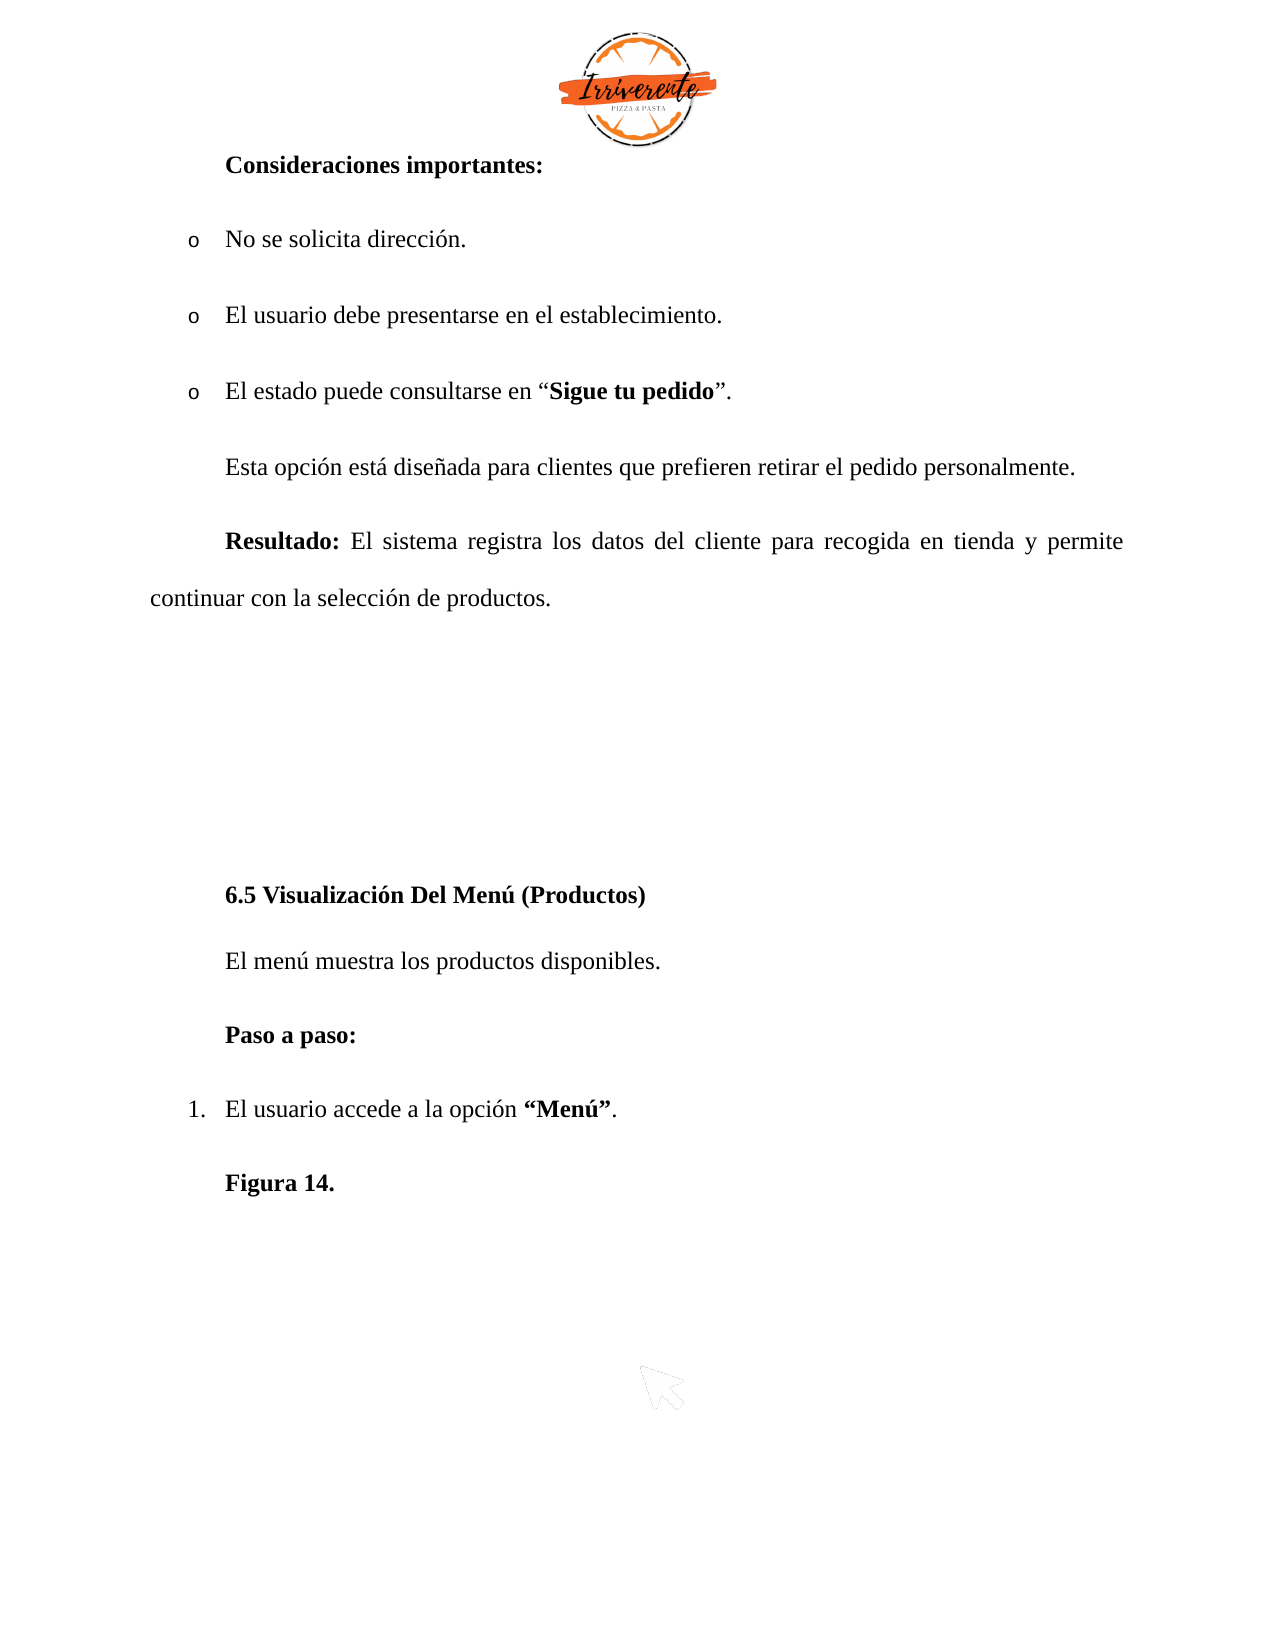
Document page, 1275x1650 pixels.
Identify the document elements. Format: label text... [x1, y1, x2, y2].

text Esta opción está diseñada para clientes que prefieren retirar el pedido personalmente. [150, 452, 1125, 480]
list El usuario accede a la opción “Menú”. [187, 1094, 1125, 1123]
text Paso a paso: [150, 1020, 1125, 1049]
list El usuario debe presentarse en el establecimiento. [187, 300, 1125, 329]
picture [625, 1351, 699, 1425]
text Consideraciones importantes: [150, 150, 1125, 179]
list El estado puede consultarse en “Sigue tu pedido”. [187, 376, 1125, 405]
text Figura 14. [225, 1168, 1125, 1197]
subtitle 6.5 Visualización Del Menú (Productos) [150, 880, 1125, 909]
picture [558, 32, 717, 150]
text El menú muestra los productos disponibles. [150, 946, 1125, 974]
text Resultado: El sistema registra los datos del cliente para recogida en tienda y permite continuar con la selección de productos. [150, 526, 1125, 612]
list No se solicita dirección. [187, 224, 1125, 254]
